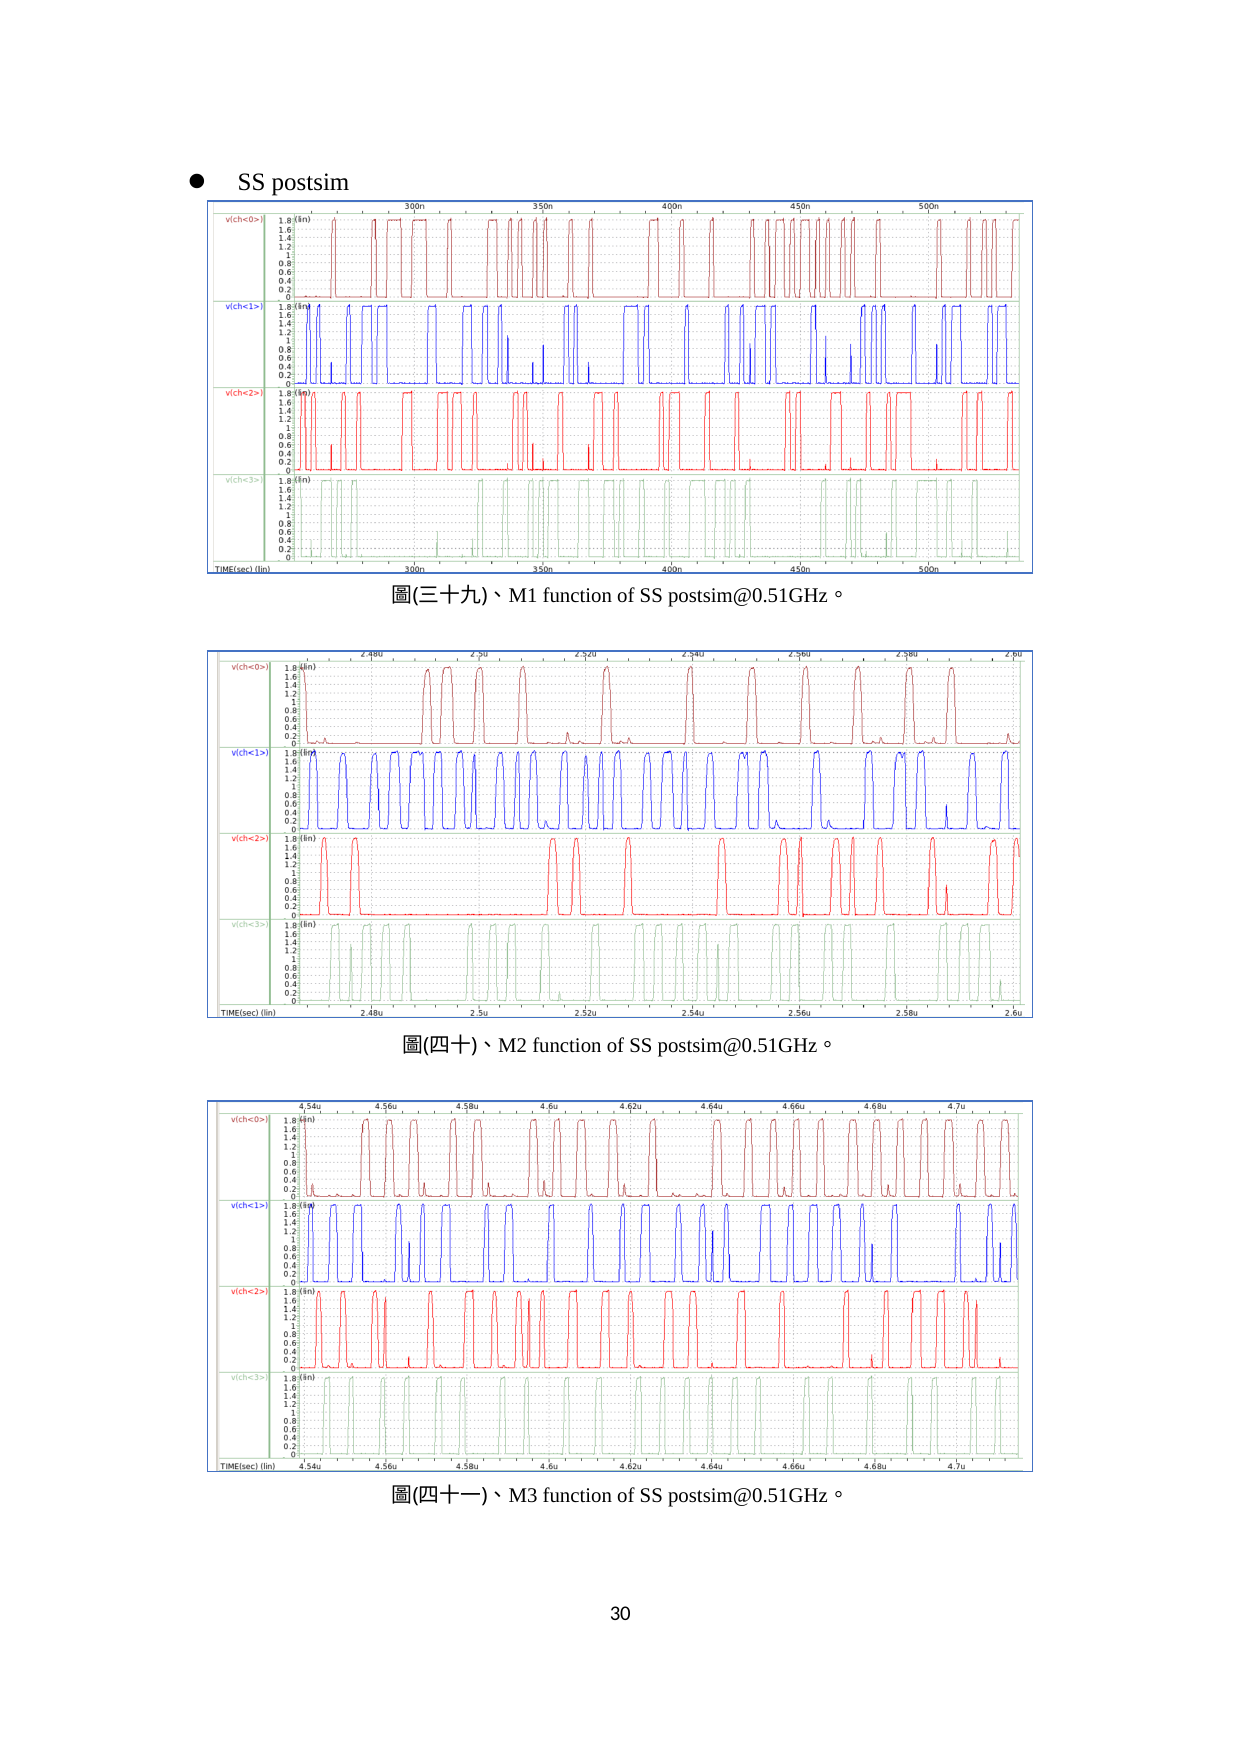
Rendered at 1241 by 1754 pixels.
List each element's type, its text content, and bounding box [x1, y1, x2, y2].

picture [217, 652, 1025, 1017]
picture [213, 202, 1024, 572]
list SS postsim [187, 162, 1053, 200]
picture [216, 1102, 1023, 1471]
text 圖(三十九)、M1 function of SS postsim@0.51GHz。 [187, 575, 1053, 612]
text 圖(四十一)、M3 function of SS postsim@0.51GHz。 [187, 1475, 1053, 1512]
text 圖(四十)、M2 function of SS postsim@0.51GHz。 [187, 1025, 1053, 1062]
